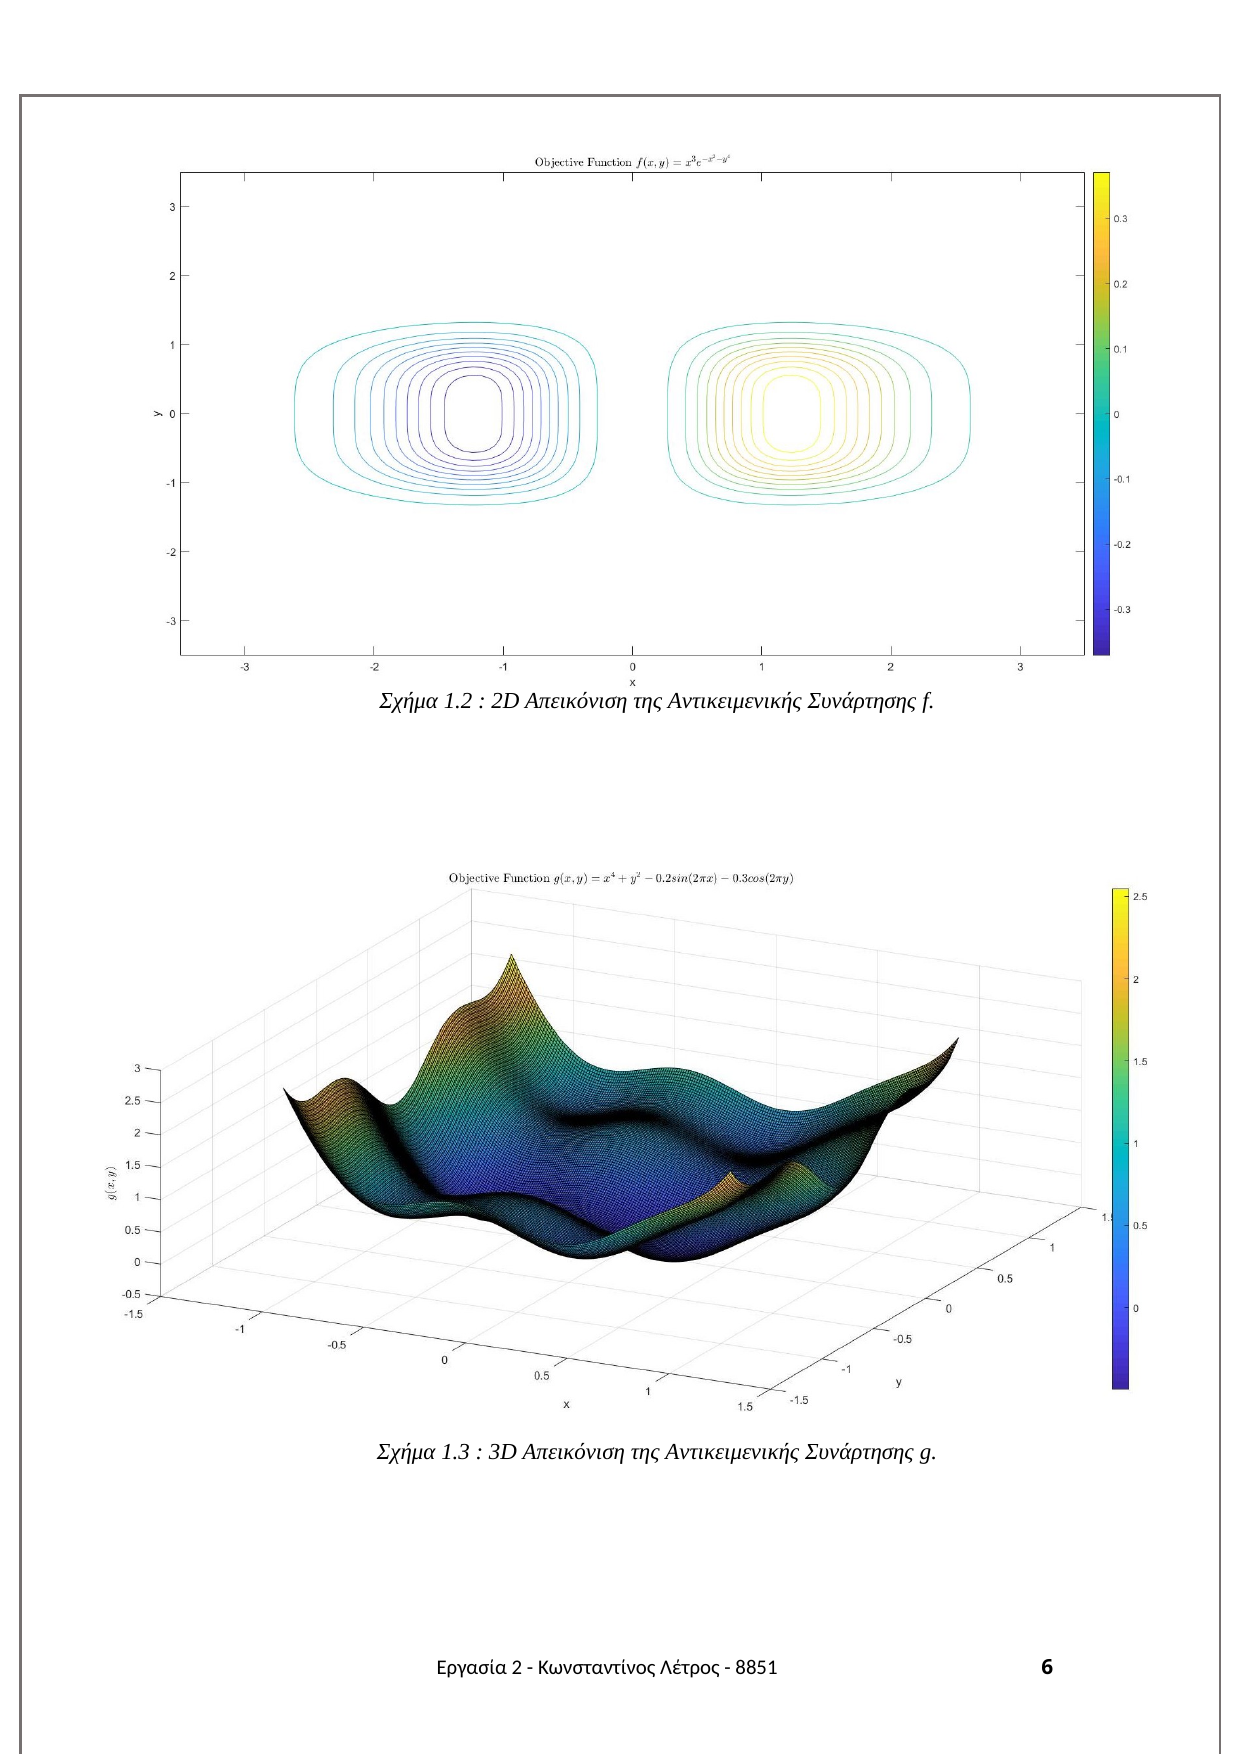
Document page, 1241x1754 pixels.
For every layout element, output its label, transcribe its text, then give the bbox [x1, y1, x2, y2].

picture [103, 872, 1148, 1412]
list Σχήμα 1.2 : 2D Απεικόνιση της Αντικειμενικής Συνάρτησης f. [237, 688, 1078, 714]
list Σχήμα 1.3 : 3D Απεικόνιση της Αντικειμενικής Συνάρτησης g. [237, 1438, 1078, 1464]
picture [147, 150, 1139, 688]
